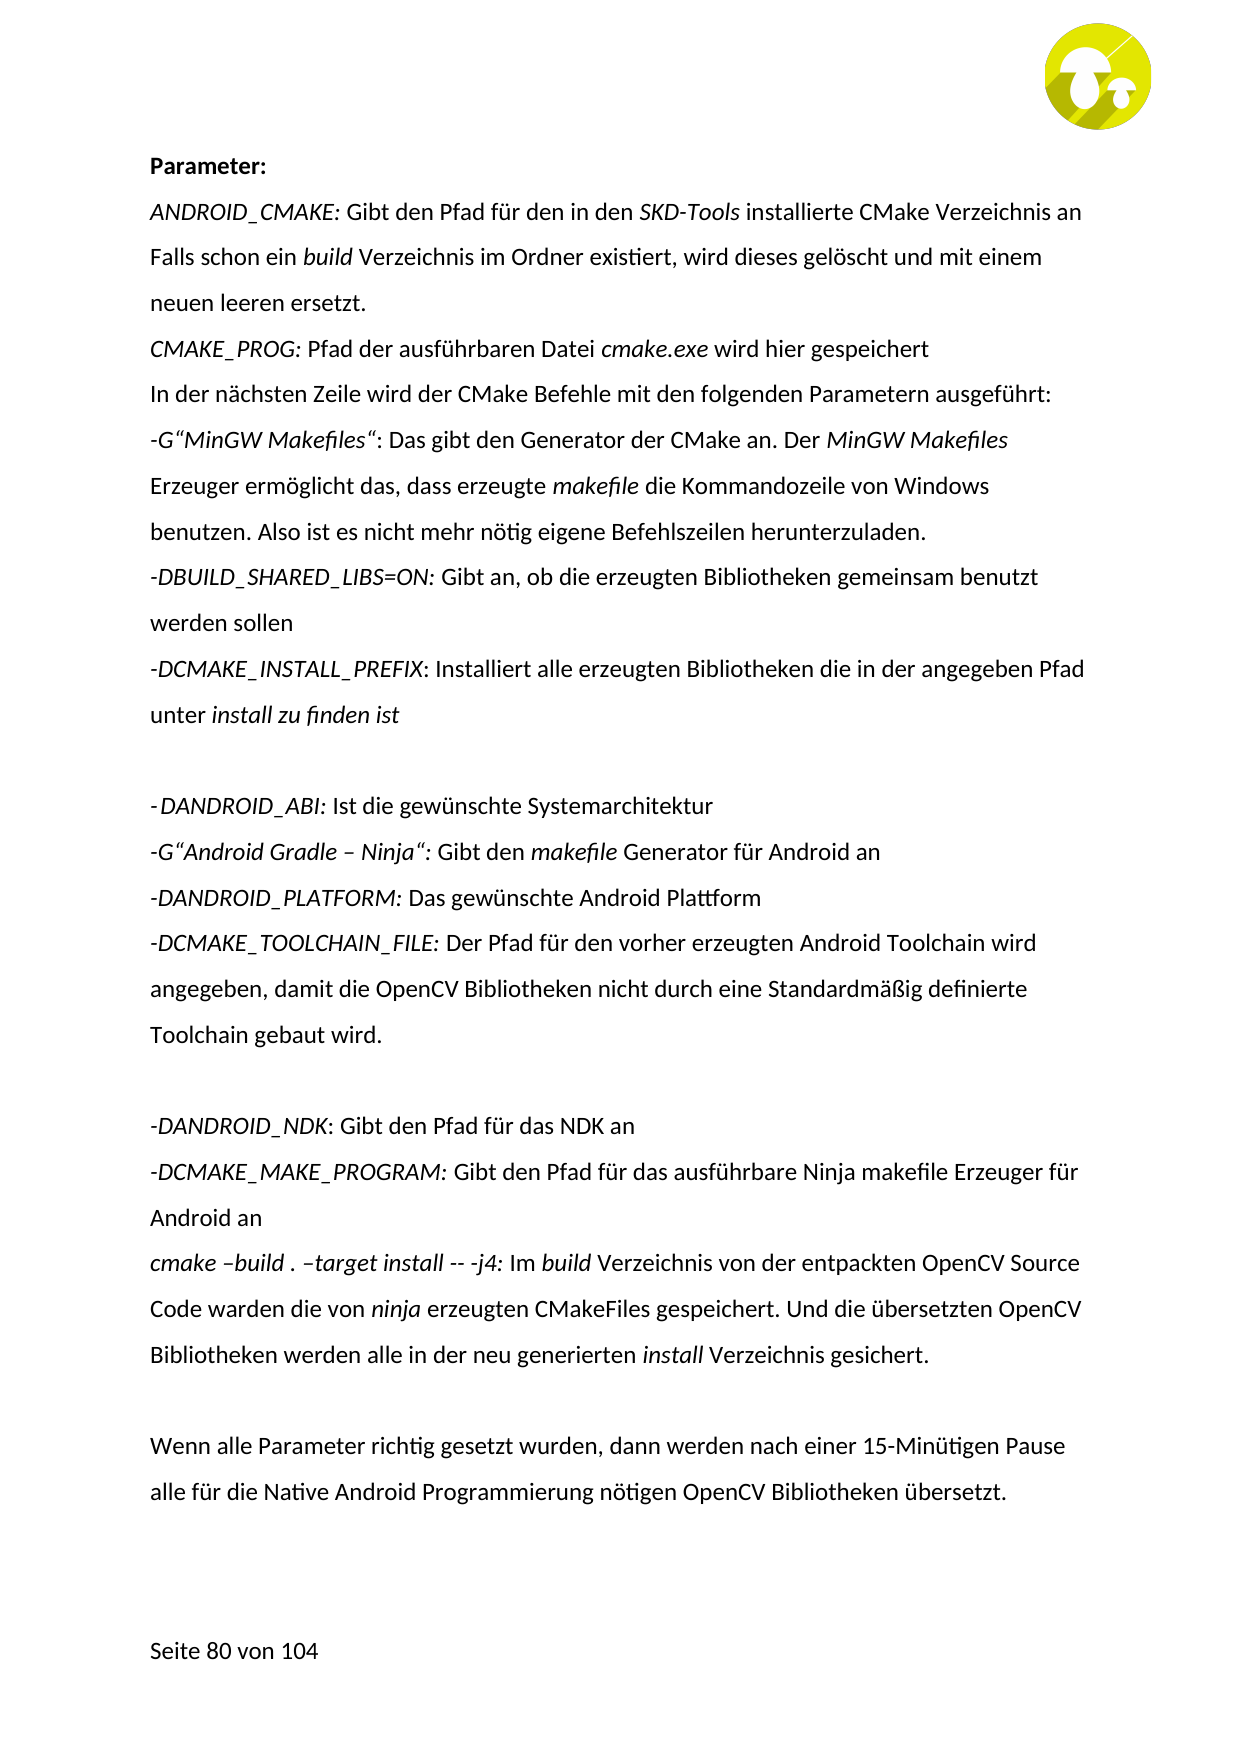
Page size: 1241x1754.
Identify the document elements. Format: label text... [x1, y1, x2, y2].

picture [1045, 23, 1152, 130]
text -DBUILD_SHARED_LIBS=ON: Gibt an, ob die erzeugten Bibliotheken gemeinsam benutzt werden sollen [150, 562, 1090, 638]
text -DCMAKE_INSTALL_PREFIX: Installiert alle erzeugten Bibliotheken die in der angegeben Pfad unter install zu finden ist [150, 653, 1090, 729]
text Wenn alle Parameter richtig gesetzt wurden, dann werden nach einer 15-Minütigen Pause alle für die Native Android Programmierung nötigen OpenCV Bibliotheken übersetzt. [150, 1430, 1090, 1507]
text ANDROID_CMAKE: Gibt den Pfad für den in den SKD-Tools installierte CMake Verzeichnis an [150, 196, 1090, 226]
text -DANDROID_PLATFORM: Das gewünschte Android Plattform [150, 882, 1090, 912]
text Falls schon ein build Verzeichnis im Ordner existiert, wird dieses gelöscht und mit einem neuen leeren ersetzt. [150, 241, 1090, 318]
text -G“MinGW Makefiles“: Das gibt den Generator der CMake an. Der MinGW Makefiles Erzeuger ermöglicht das, dass erzeugte makefile die Kommandozeile von Windows benutzen. Also ist es nicht mehr nötig eigene Befehlszeilen herunterzuladen. [150, 424, 1090, 546]
text ‑DANDROID_ABI: Ist die gewünschte Systemarchitektur [150, 790, 1090, 821]
text -DCMAKE_TOOLCHAIN_FILE: Der Pfad für den vorher erzeugten Android Toolchain wird angegeben, damit die OpenCV Bibliotheken nicht durch eine Standardmäßig definierte Toolchain gebaut wird. [150, 927, 1090, 1049]
text CMAKE_PROG: Pfad der ausführbaren Datei cmake.exe wird hier gespeichert [150, 333, 1090, 363]
text Parameter: [150, 150, 1090, 181]
text -DANDROID_NDK: Gibt den Pfad für das NDK an [150, 1110, 1090, 1141]
text In der nächsten Zeile wird der CMake Befehle mit den folgenden Parametern ausgeführt: [150, 379, 1090, 409]
text cmake –build . –target install -- -j4: Im build Verzeichnis von der entpackten OpenCV Source Code warden die von ninja erzeugten CMakeFiles gespeichert. Und die übersetzten OpenCV Bibliotheken werden alle in der neu generierten install Verzeichnis gesichert. [150, 1247, 1090, 1369]
text -G“Android Gradle – Ninja“: Gibt den makefile Generator für Android an [150, 836, 1090, 866]
text -DCMAKE_MAKE_PROGRAM: Gibt den Pfad für das ausführbare Ninja makefile Erzeuger für Android an [150, 1156, 1090, 1232]
